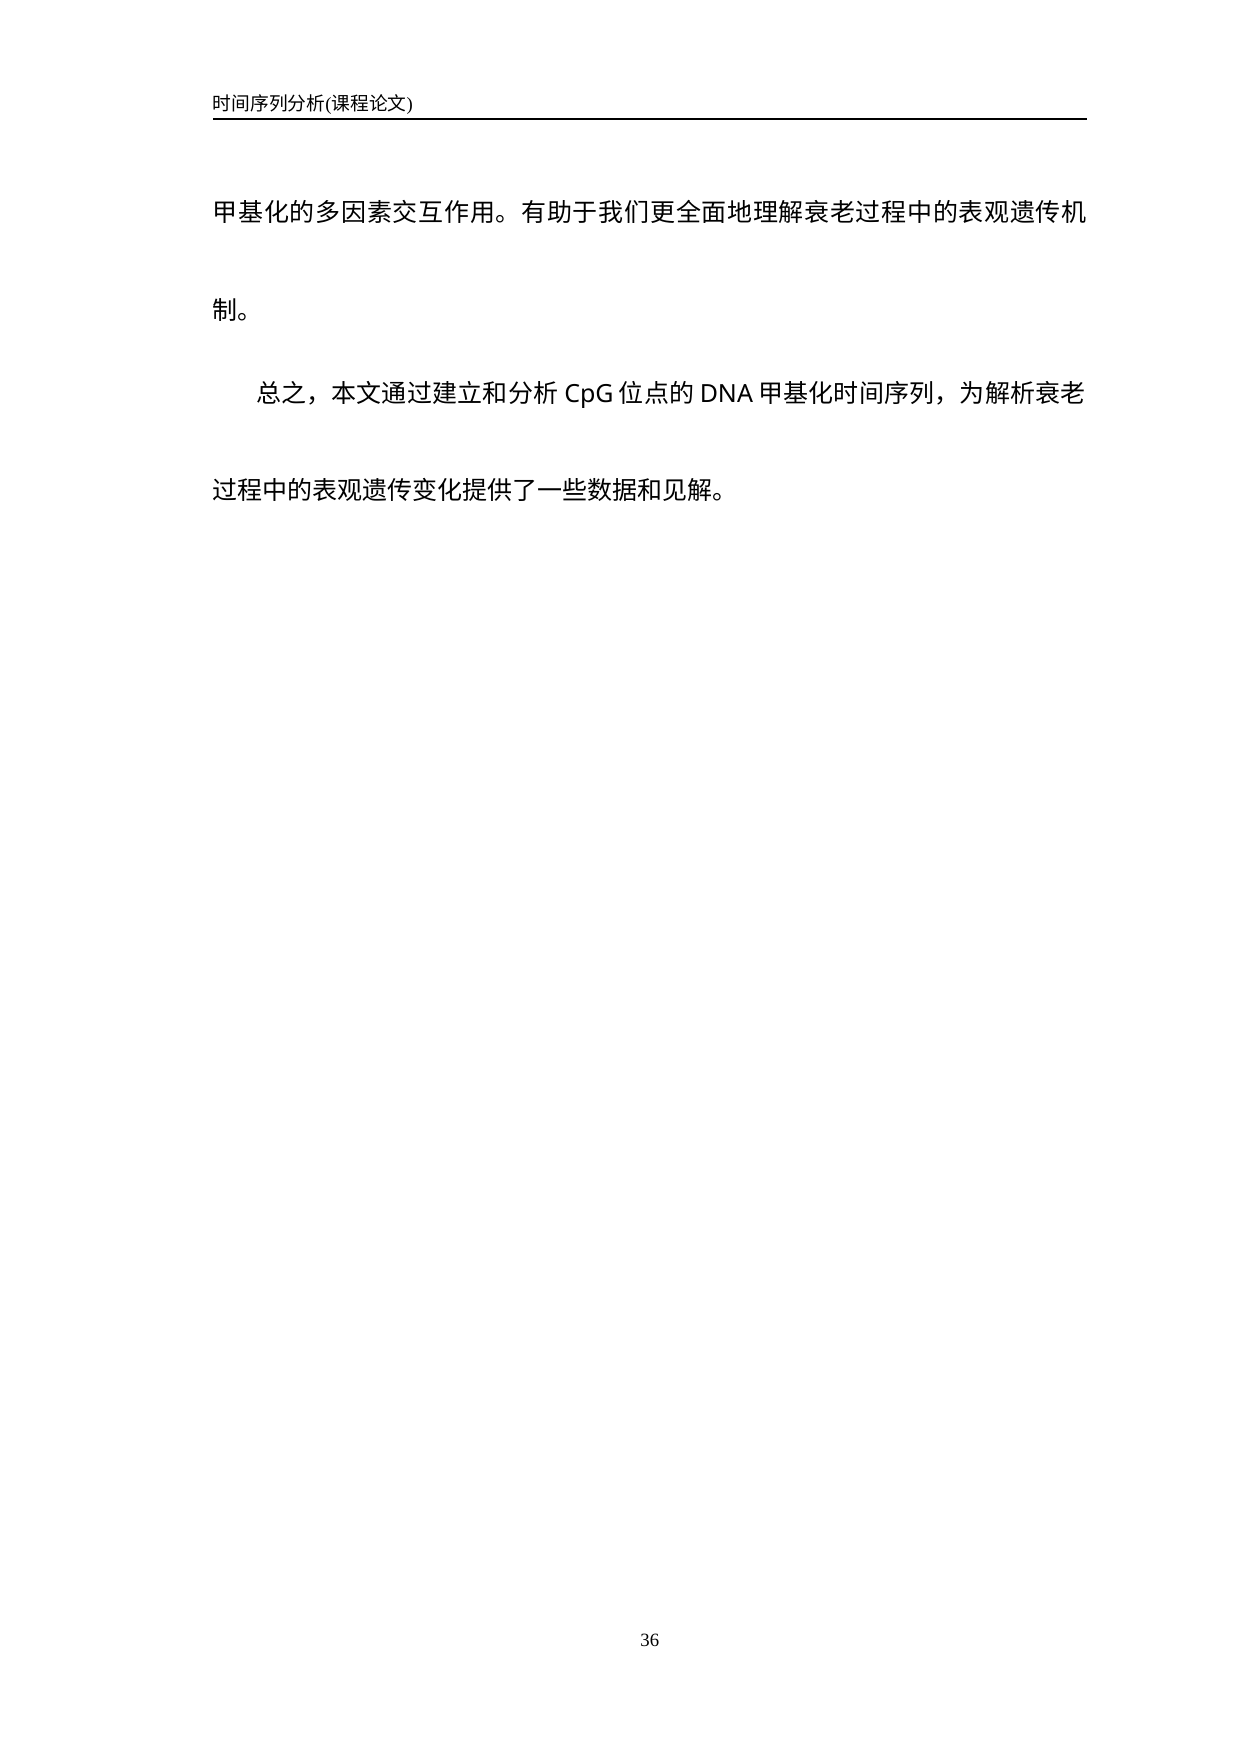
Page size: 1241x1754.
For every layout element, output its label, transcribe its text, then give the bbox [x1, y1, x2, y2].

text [213, 178, 1087, 341]
text 总之，本文通过建立和分析CpG位点的DNA甲基化时间序列，为解析衰老过程中的表观遗传变化提供了一些数据和见解。 [213, 359, 1087, 521]
